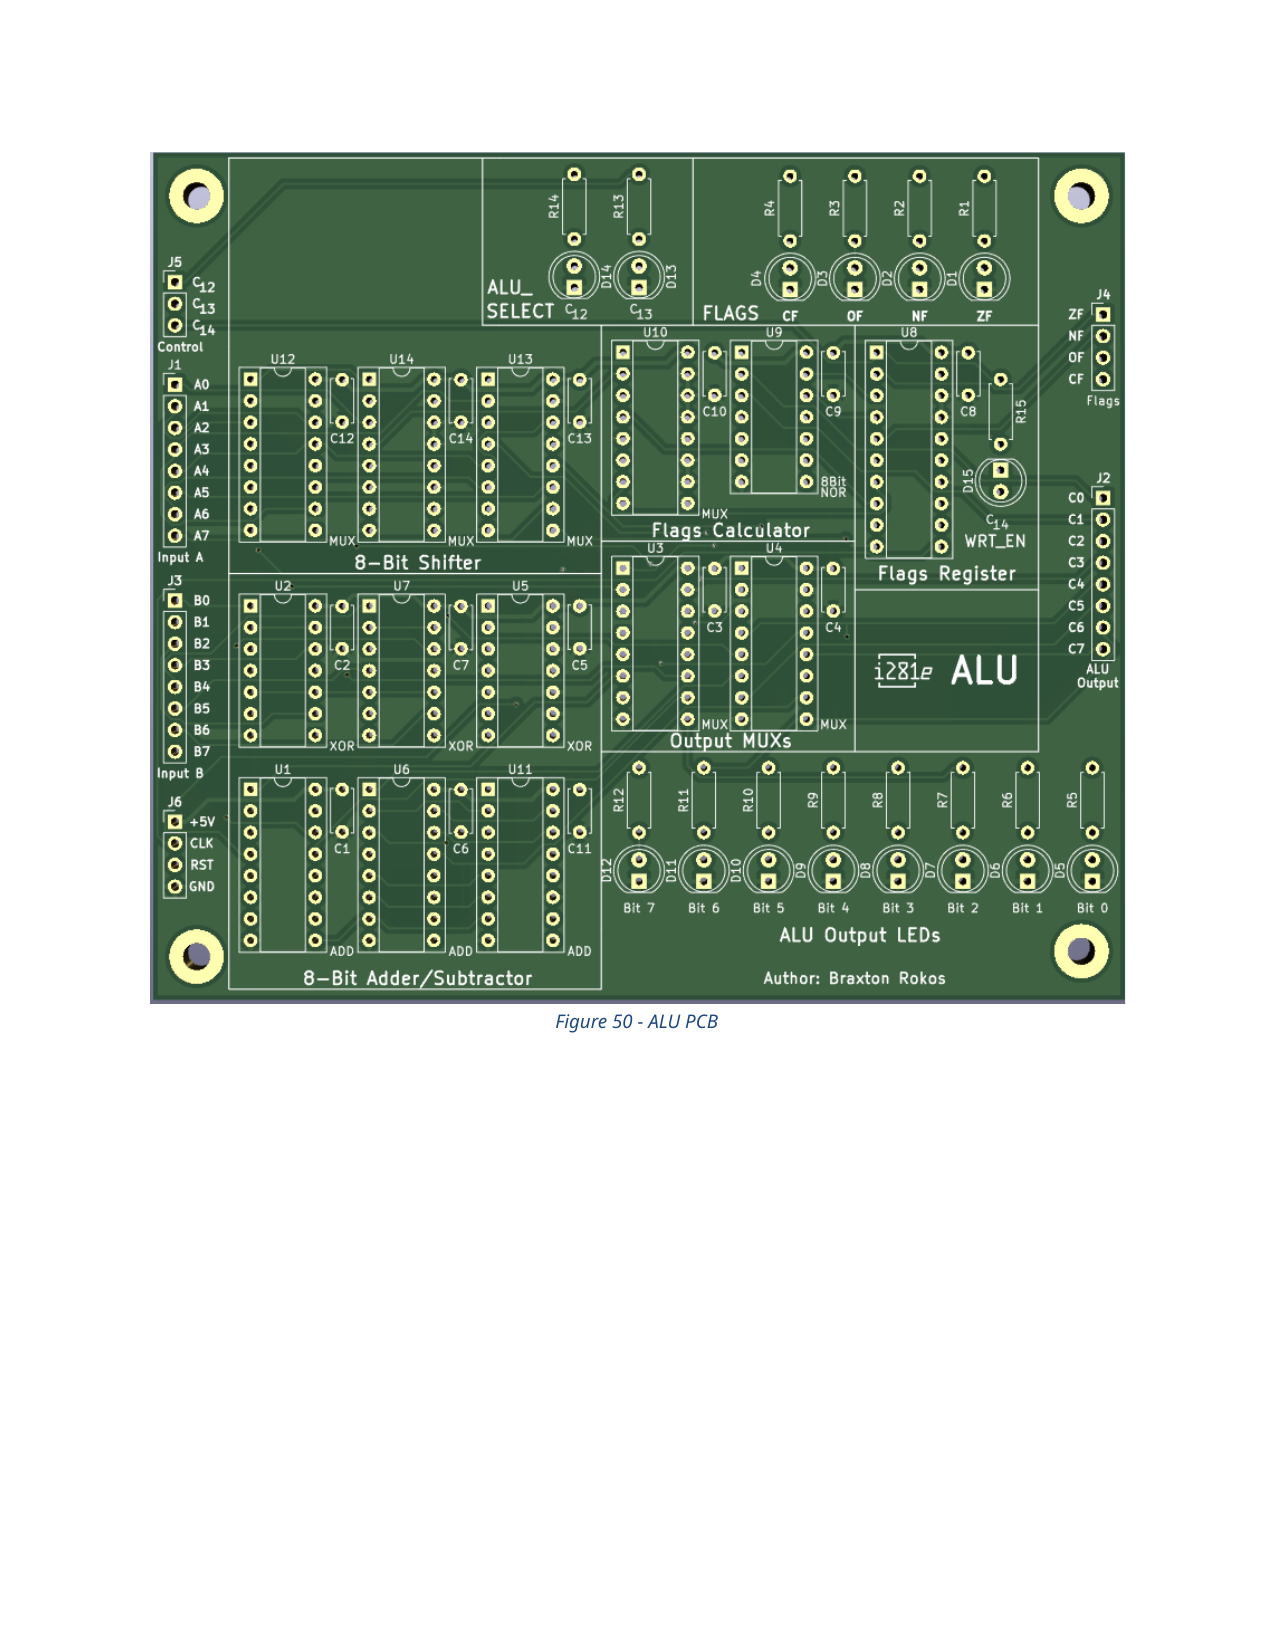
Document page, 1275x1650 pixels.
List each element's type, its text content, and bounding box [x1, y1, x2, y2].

text Figure 50 - ALU PCB [150, 1008, 1125, 1034]
picture [150, 152, 1125, 1004]
